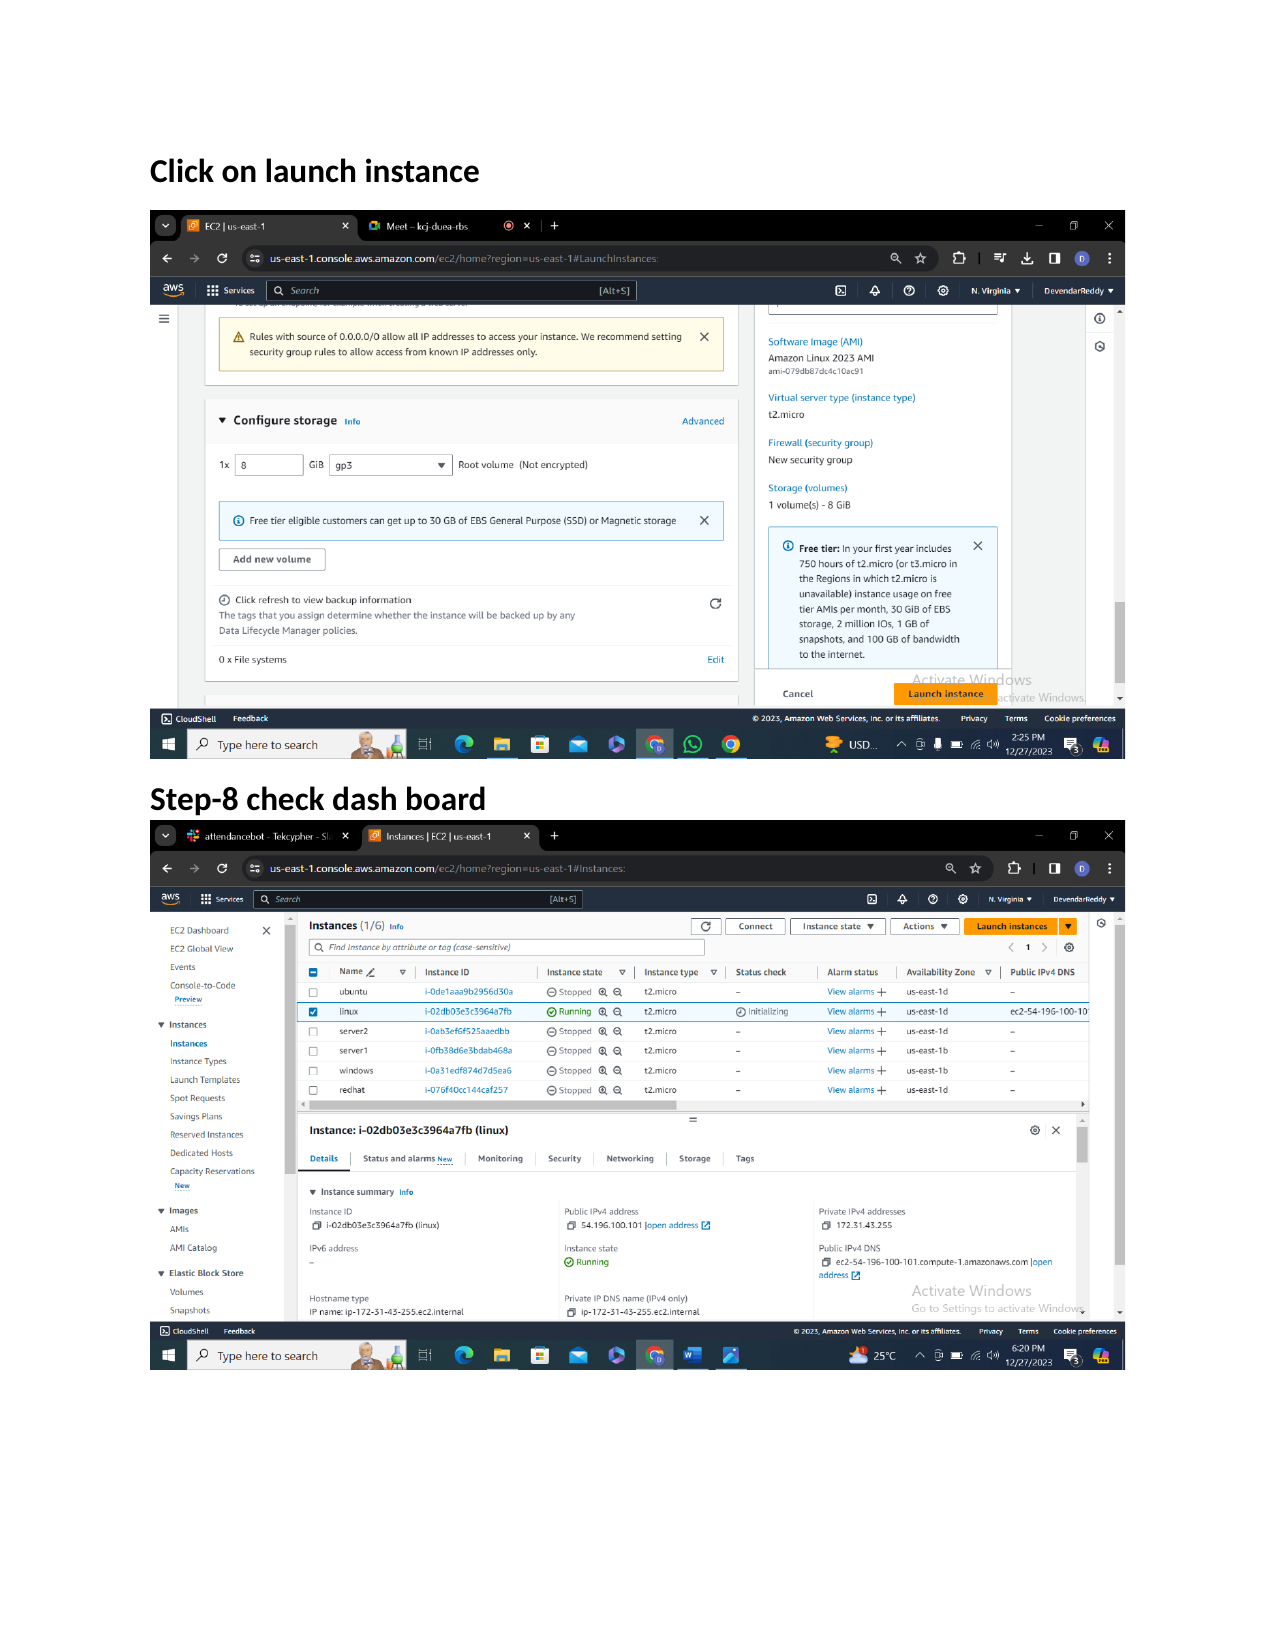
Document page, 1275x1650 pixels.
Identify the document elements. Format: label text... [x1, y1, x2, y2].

picture [150, 820, 1125, 1370]
picture [150, 210, 1125, 759]
text Step-8 check dash board [150, 778, 1125, 820]
text Click on launch instance [150, 150, 1125, 191]
